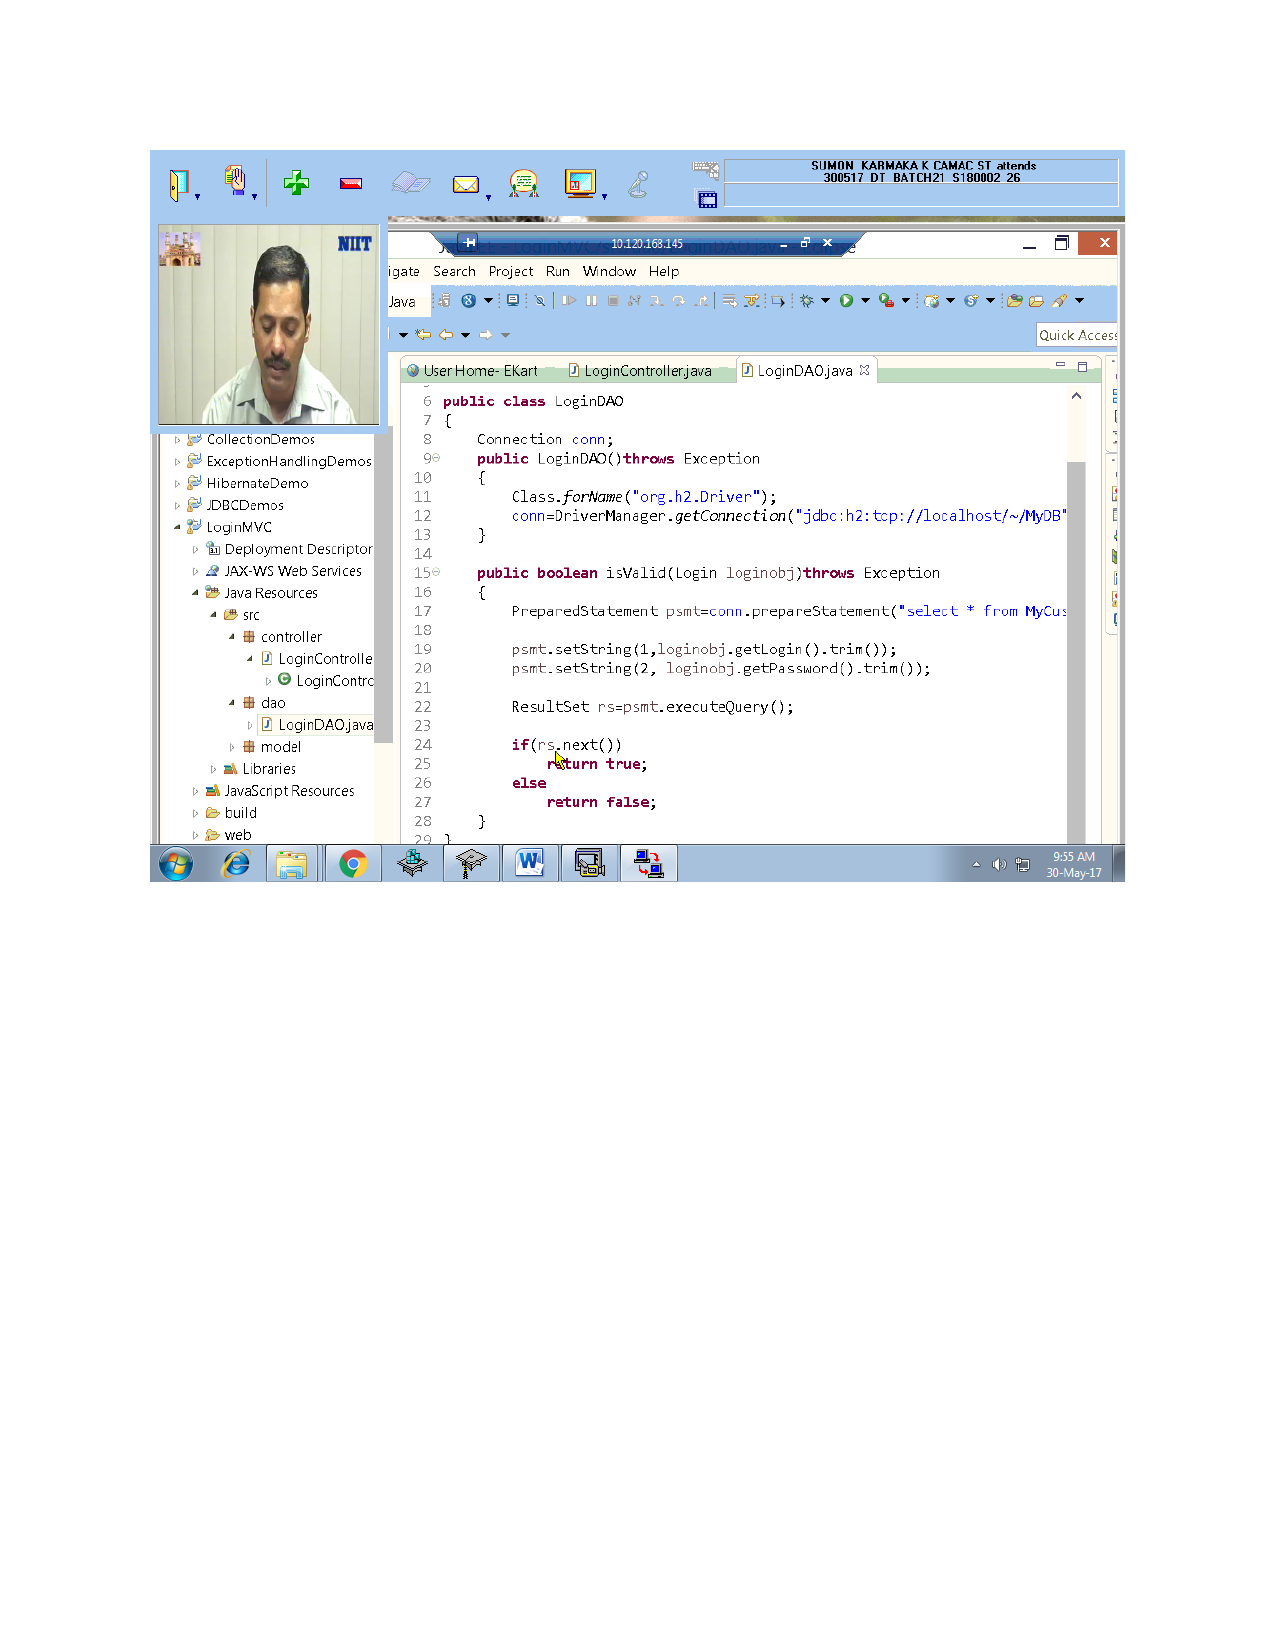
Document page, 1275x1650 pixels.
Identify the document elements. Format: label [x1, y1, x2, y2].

picture [150, 150, 1125, 882]
